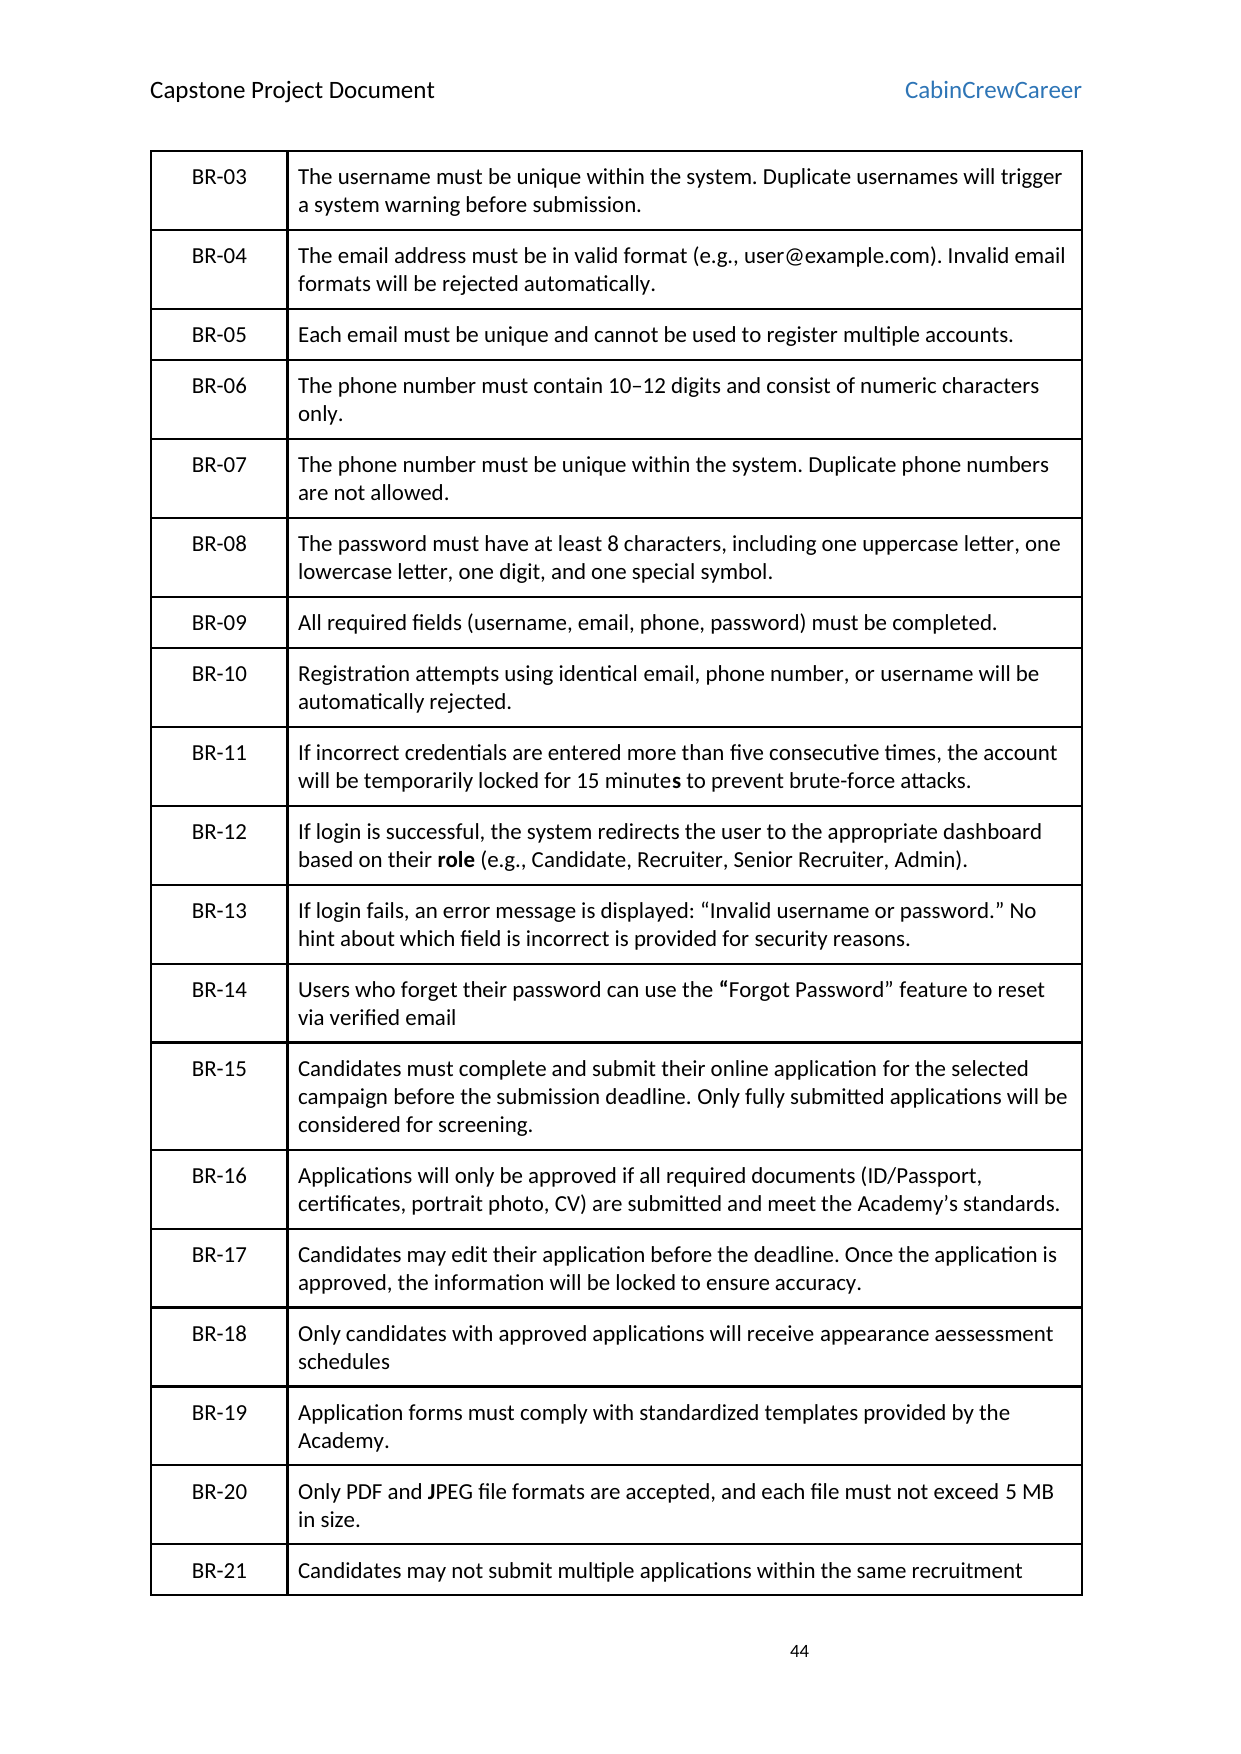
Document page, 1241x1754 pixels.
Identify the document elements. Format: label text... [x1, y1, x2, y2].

table_cell BR-21 [152, 1545, 286, 1594]
table_cell The phone number must contain 10–12 digits and consist of numeric characters only. [289, 361, 1081, 438]
table_cell Applications will only be approved if all required documents (ID/Passport, certificates, portrait photo, CV) are submitted and meet the Academy’s standards. [289, 1151, 1081, 1227]
table_cell The phone number must be unique within the system. Duplicate phone numbers are not allowed. [289, 440, 1081, 517]
table_cell BR-11 [152, 728, 286, 804]
table_cell Only PDF and JPEG file formats are accepted, and each file must not exceed 5 MB in size. [289, 1466, 1081, 1543]
table_cell BR-09 [152, 598, 286, 647]
table_cell Each email must be unique and cannot be used to register multiple accounts. [289, 310, 1081, 359]
table_cell BR-04 [152, 231, 286, 308]
table_cell BR-03 [152, 152, 286, 229]
table_cell Users who forget their password can use the “Forgot Password” feature to reset via verified email [289, 965, 1081, 1041]
table_cell BR-17 [152, 1230, 286, 1306]
table_cell BR-20 [152, 1466, 286, 1543]
table_cell Candidates must complete and submit their online application for the selected campaign before the submission deadline. Only fully submitted applications will be considered for screening. [289, 1044, 1081, 1148]
table_cell BR-05 [152, 310, 286, 359]
table_cell The email address must be in valid format (e.g., user@example.com). Invalid email formats will be rejected automatically. [289, 231, 1081, 308]
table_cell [289, 1545, 1081, 1594]
table_cell The username must be unique within the system. Duplicate usernames will trigger a system warning before submission. [289, 152, 1081, 229]
table_cell BR-08 [152, 519, 286, 596]
table_cell BR-12 [152, 807, 286, 883]
table_cell BR-16 [152, 1151, 286, 1227]
table_cell Only candidates with approved applications will receive appearance aessessment schedules [289, 1309, 1081, 1385]
table_cell BR-13 [152, 886, 286, 962]
table_cell BR-07 [152, 440, 286, 517]
table_cell Candidates may edit their application before the deadline. Once the application is approved, the information will be locked to ensure accuracy. [289, 1230, 1081, 1306]
table_cell BR-15 [152, 1044, 286, 1148]
table_cell BR-06 [152, 361, 286, 438]
table_cell BR-18 [152, 1309, 286, 1385]
table_cell The password must have at least 8 characters, including one uppercase letter, one lowercase letter, one digit, and one special symbol. [289, 519, 1081, 596]
table_cell Application forms must comply with standardized templates provided by the Academy. [289, 1388, 1081, 1464]
table_cell If login is successful, the system redirects the user to the appropriate dashboard based on their role (e.g., Candidate, Recruiter, Senior Recruiter, Admin). [289, 807, 1081, 883]
table_cell Registration attempts using identical email, phone number, or username will be automatically rejected. [289, 649, 1081, 726]
table_cell BR-10 [152, 649, 286, 726]
table_cell If login fails, an error message is displayed: “Invalid username or password.” No hint about which field is incorrect is provided for security reasons. [289, 886, 1081, 962]
table_cell All required fields (username, email, phone, password) must be completed. [289, 598, 1081, 647]
table_cell If incorrect credentials are entered more than five consecutive times, the account will be temporarily locked for 15 minutes to prevent brute-force attacks. [289, 728, 1081, 804]
table_cell BR-19 [152, 1388, 286, 1464]
table_cell BR-14 [152, 965, 286, 1041]
